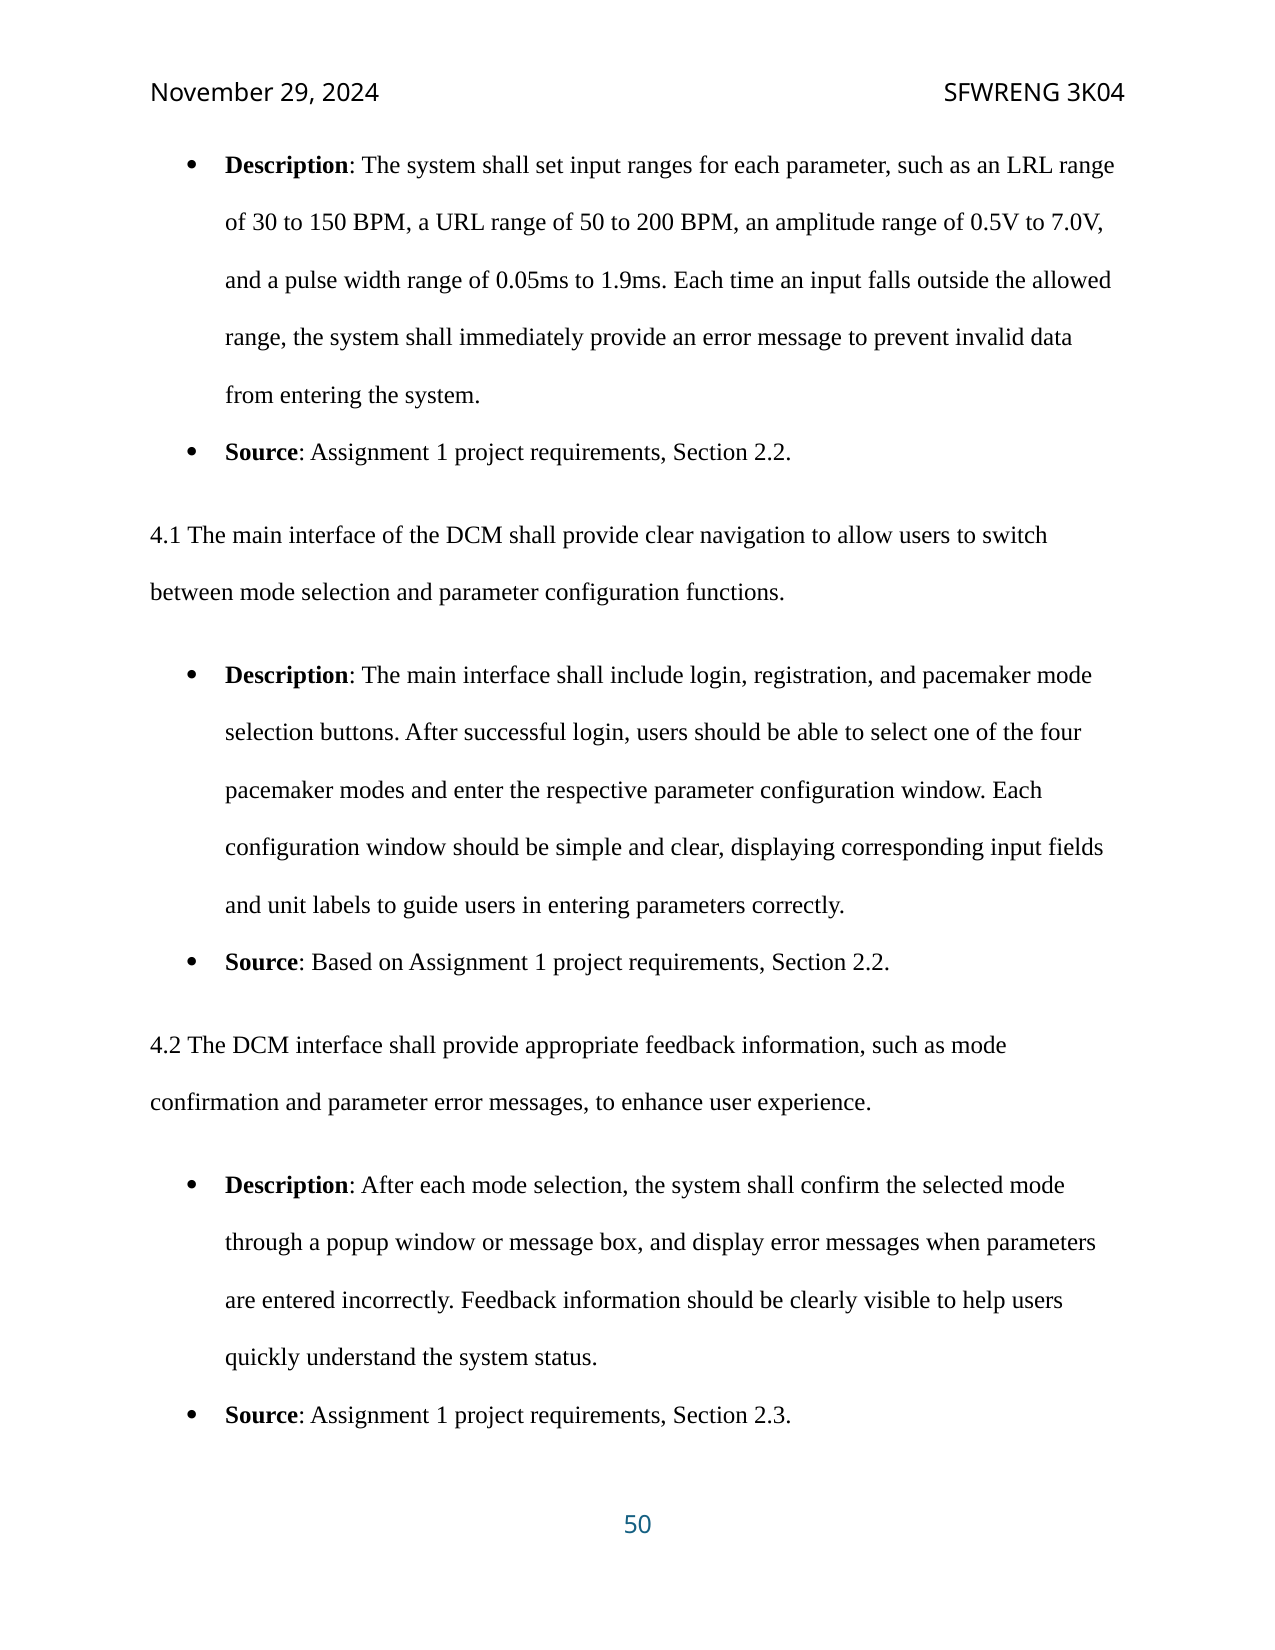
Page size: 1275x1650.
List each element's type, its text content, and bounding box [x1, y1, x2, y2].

list Description: The system shall set input ranges for each parameter, such as an LRL range of 30 to 150 BPM, a URL range of 50 to 200 BPM, an amplitude range of 0.5V to 7.0V, and a pulse width range of 0.05ms to 1.9ms. Each time an input falls outside the allowed range, the system shall immediately provide an error message to prevent invalid data from entering the system. [187, 150, 1125, 409]
list Source: Assignment 1 project requirements, Section 2.3. [187, 1400, 1125, 1429]
list Description: The main interface shall include login, registration, and pacemaker mode selection buttons. After successful login, users should be able to select one of the four pacemaker modes and enter the respective parameter configuration window. Each configuration window should be simple and clear, displaying corresponding input fields and unit labels to guide users in entering parameters correctly. [187, 660, 1125, 919]
list Source: Based on Assignment 1 project requirements, Section 2.2. [187, 947, 1125, 976]
list Source: Assignment 1 project requirements, Section 2.2. [187, 437, 1125, 466]
list Description: After each mode selection, the system shall confirm the selected mode through a popup window or message box, and display error messages when parameters are entered incorrectly. Feedback information should be clearly visible to help users quickly understand the system status. [187, 1170, 1125, 1371]
text 4.2 The DCM interface shall provide appropriate feedback information, such as mode confirmation and parameter error messages, to enhance user experience. [150, 1030, 1125, 1116]
text 4.1 The main interface of the DCM shall provide clear navigation to allow users to switch between mode selection and parameter configuration functions. [150, 520, 1125, 606]
